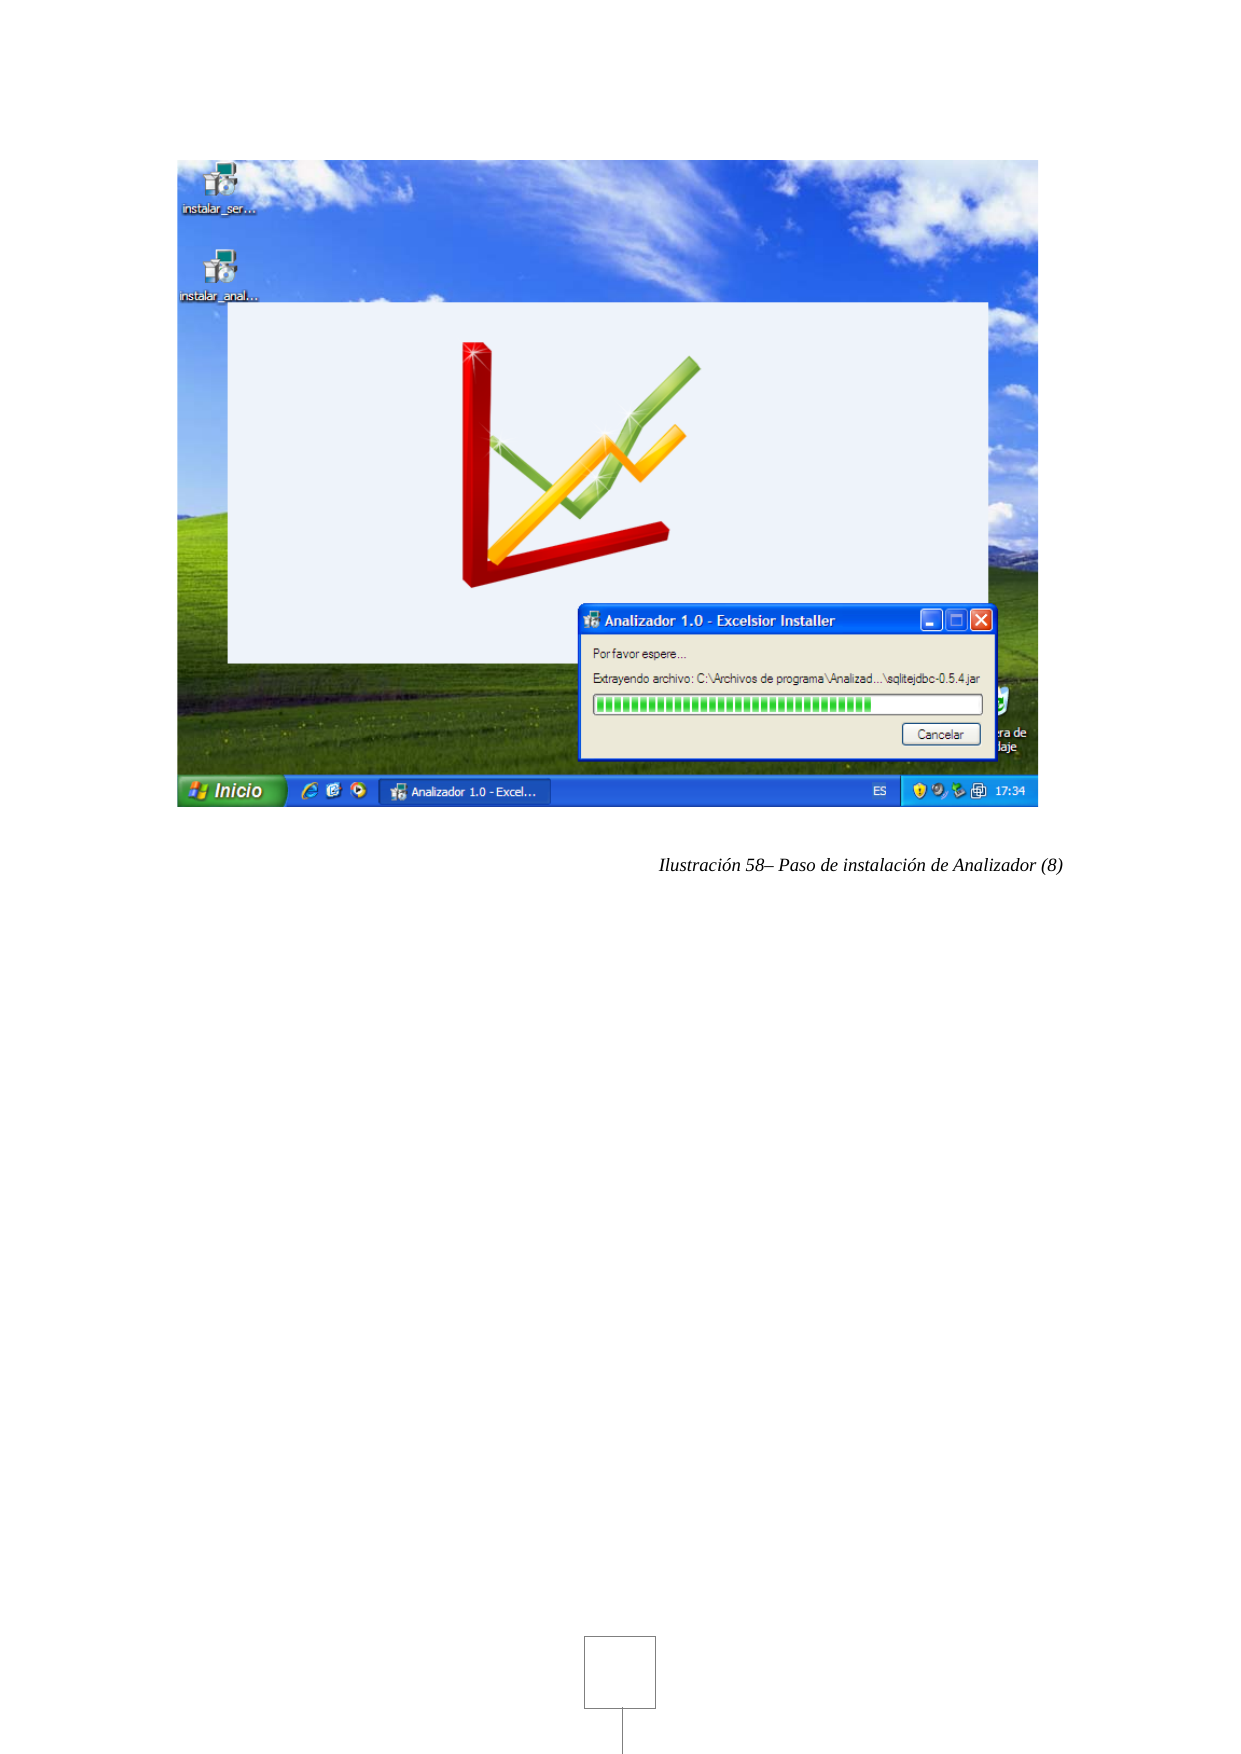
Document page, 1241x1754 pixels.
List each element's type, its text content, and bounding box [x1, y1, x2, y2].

picture [177, 160, 1039, 807]
